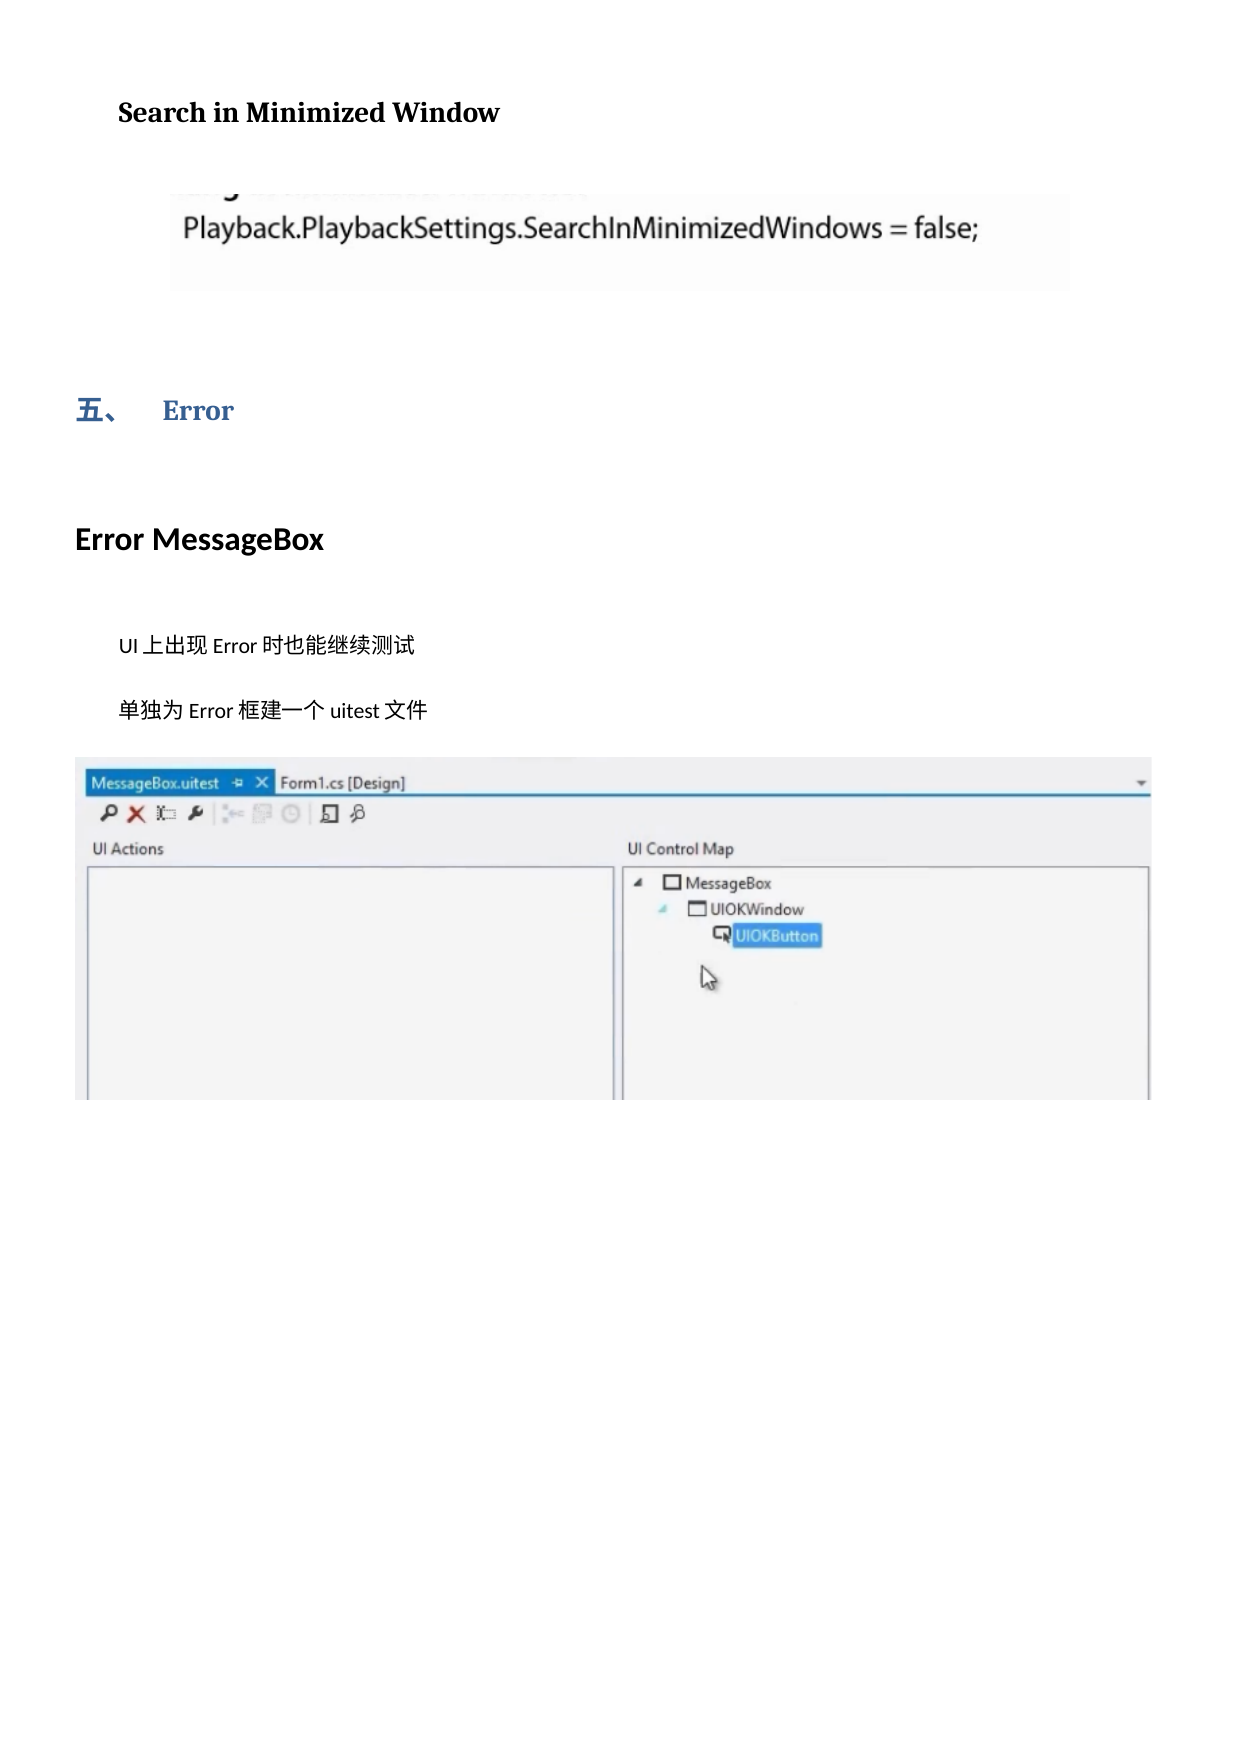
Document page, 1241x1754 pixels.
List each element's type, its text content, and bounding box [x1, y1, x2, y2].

picture [170, 194, 1071, 291]
picture [75, 757, 1152, 1100]
subtitle Error MessageBox [75, 506, 1165, 571]
subtitle Error [75, 375, 1165, 440]
subtitle Search in Minimized Window [75, 81, 1165, 146]
text UI上出现Error时也能继续测试 [75, 627, 1165, 660]
text 单独为Error框建一个uitest文件 [75, 692, 1165, 725]
